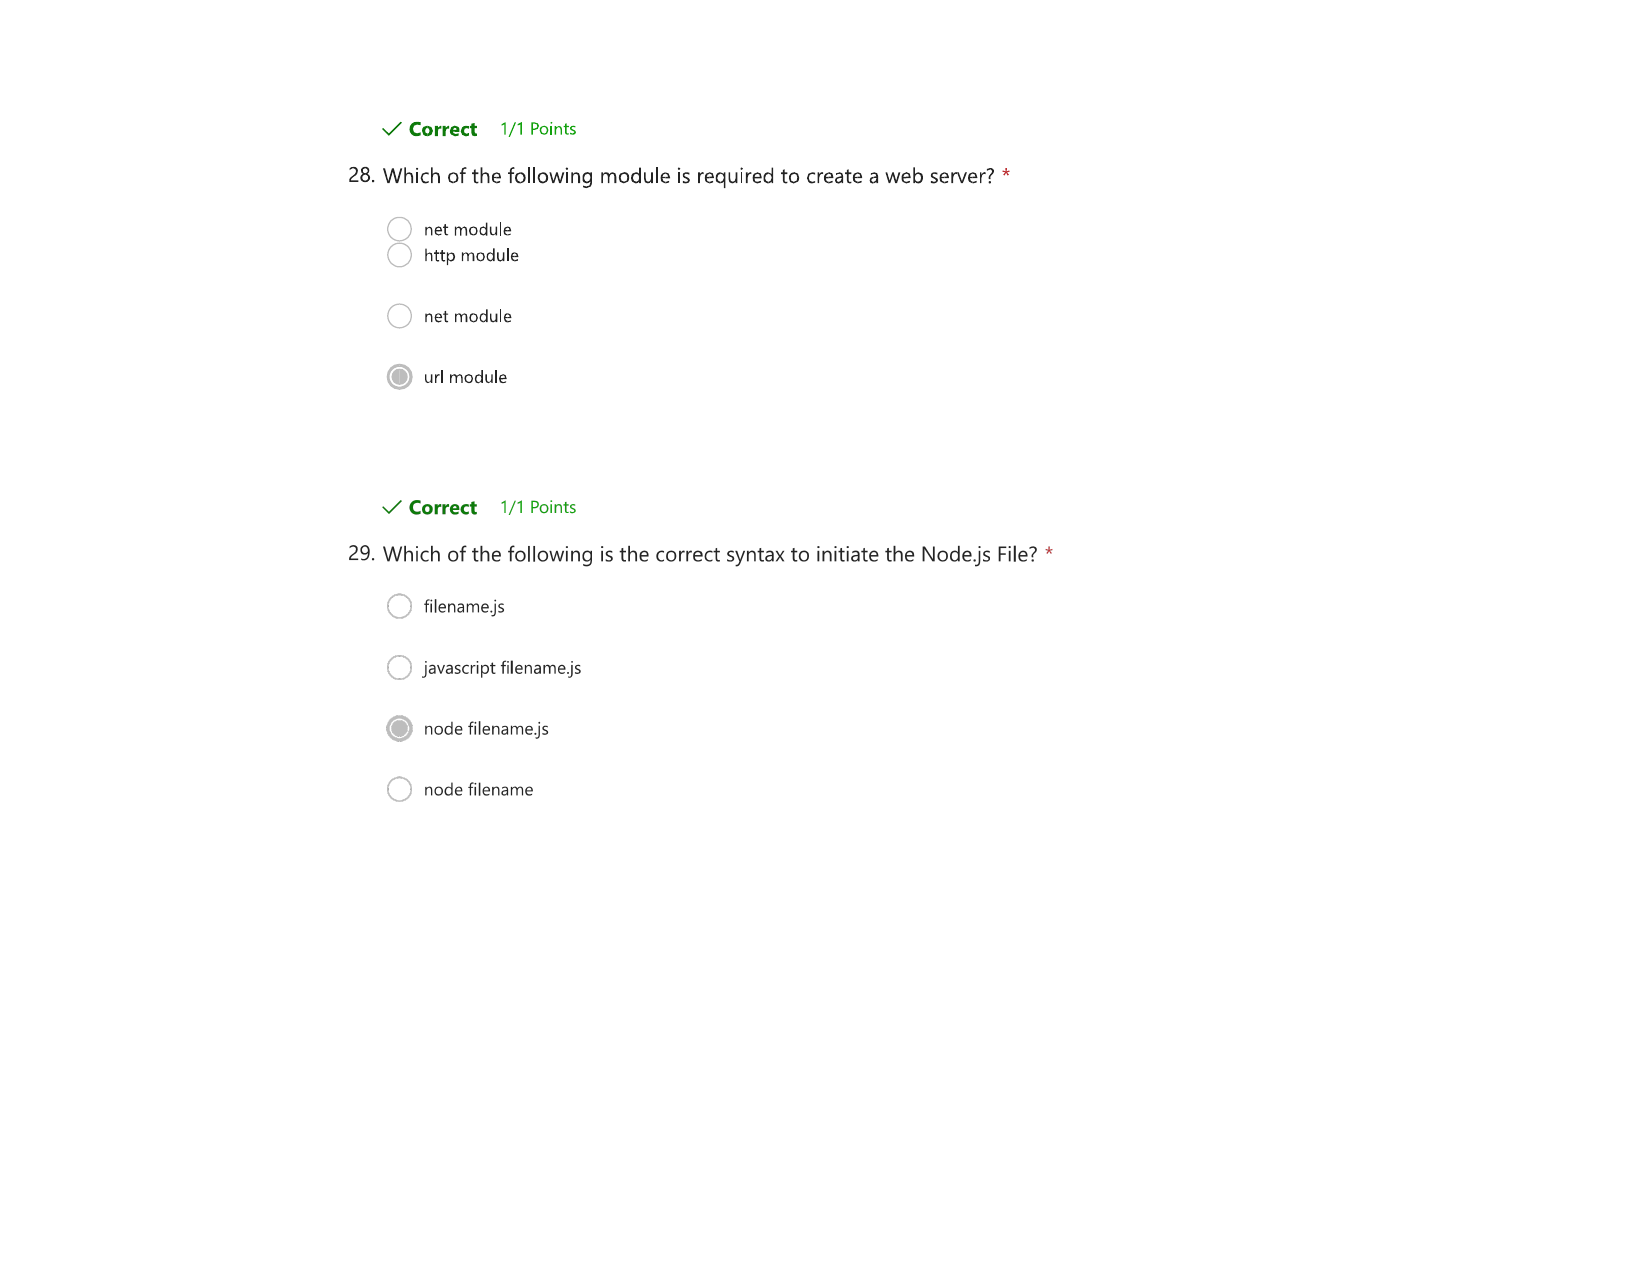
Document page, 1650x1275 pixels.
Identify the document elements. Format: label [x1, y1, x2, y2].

picture [348, 499, 1053, 802]
